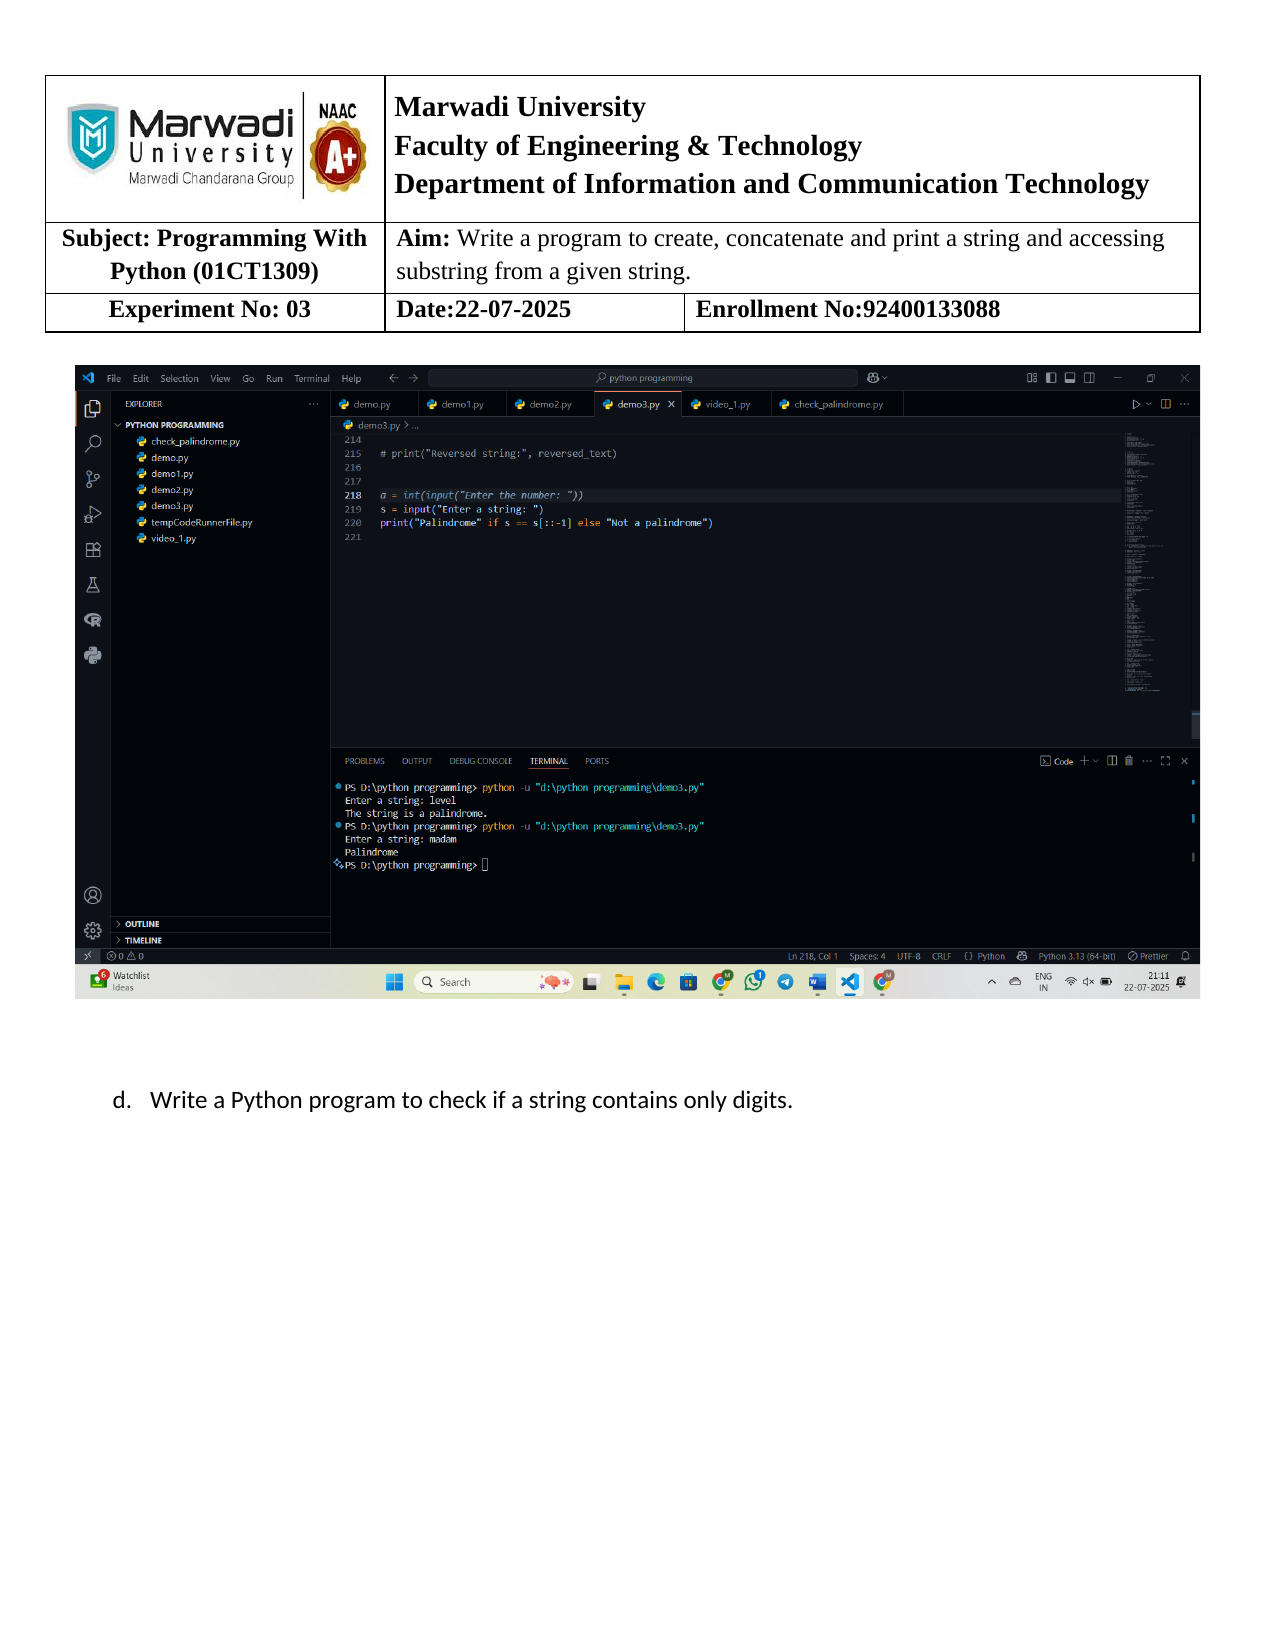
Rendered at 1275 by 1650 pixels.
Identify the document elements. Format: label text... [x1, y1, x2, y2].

picture [58, 80, 374, 213]
picture [75, 365, 1200, 999]
list Write a Python program to check if a string contains only digits. [112, 1084, 1200, 1115]
